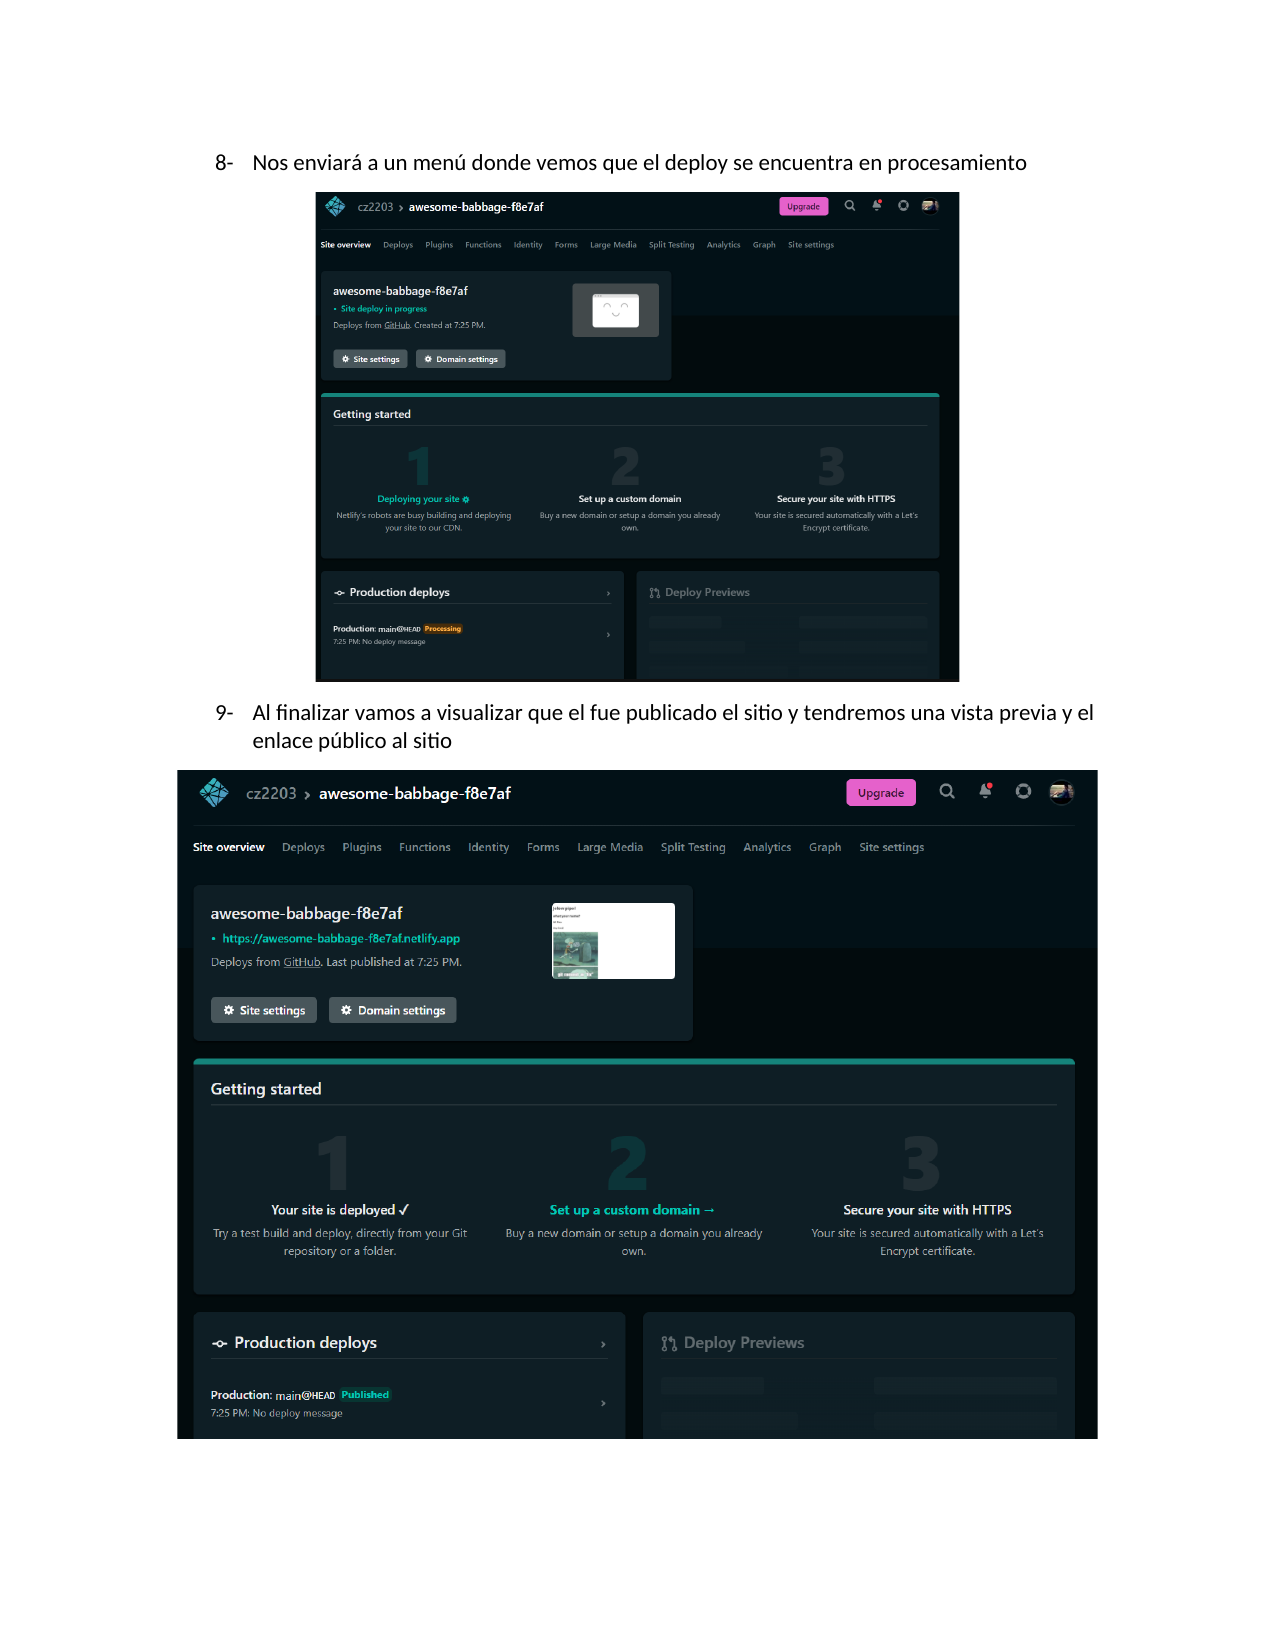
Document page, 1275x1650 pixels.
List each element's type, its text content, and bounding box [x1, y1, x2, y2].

list Nos enviará a un menú donde vemos que el deploy se encuentra en procesamiento [215, 148, 1098, 176]
picture [177, 770, 1098, 1439]
picture [315, 192, 960, 682]
list Al finalizar vamos a visualizar que el fue publicado el sitio y tendremos una vista previa y el enlace público al sitio [215, 698, 1098, 754]
